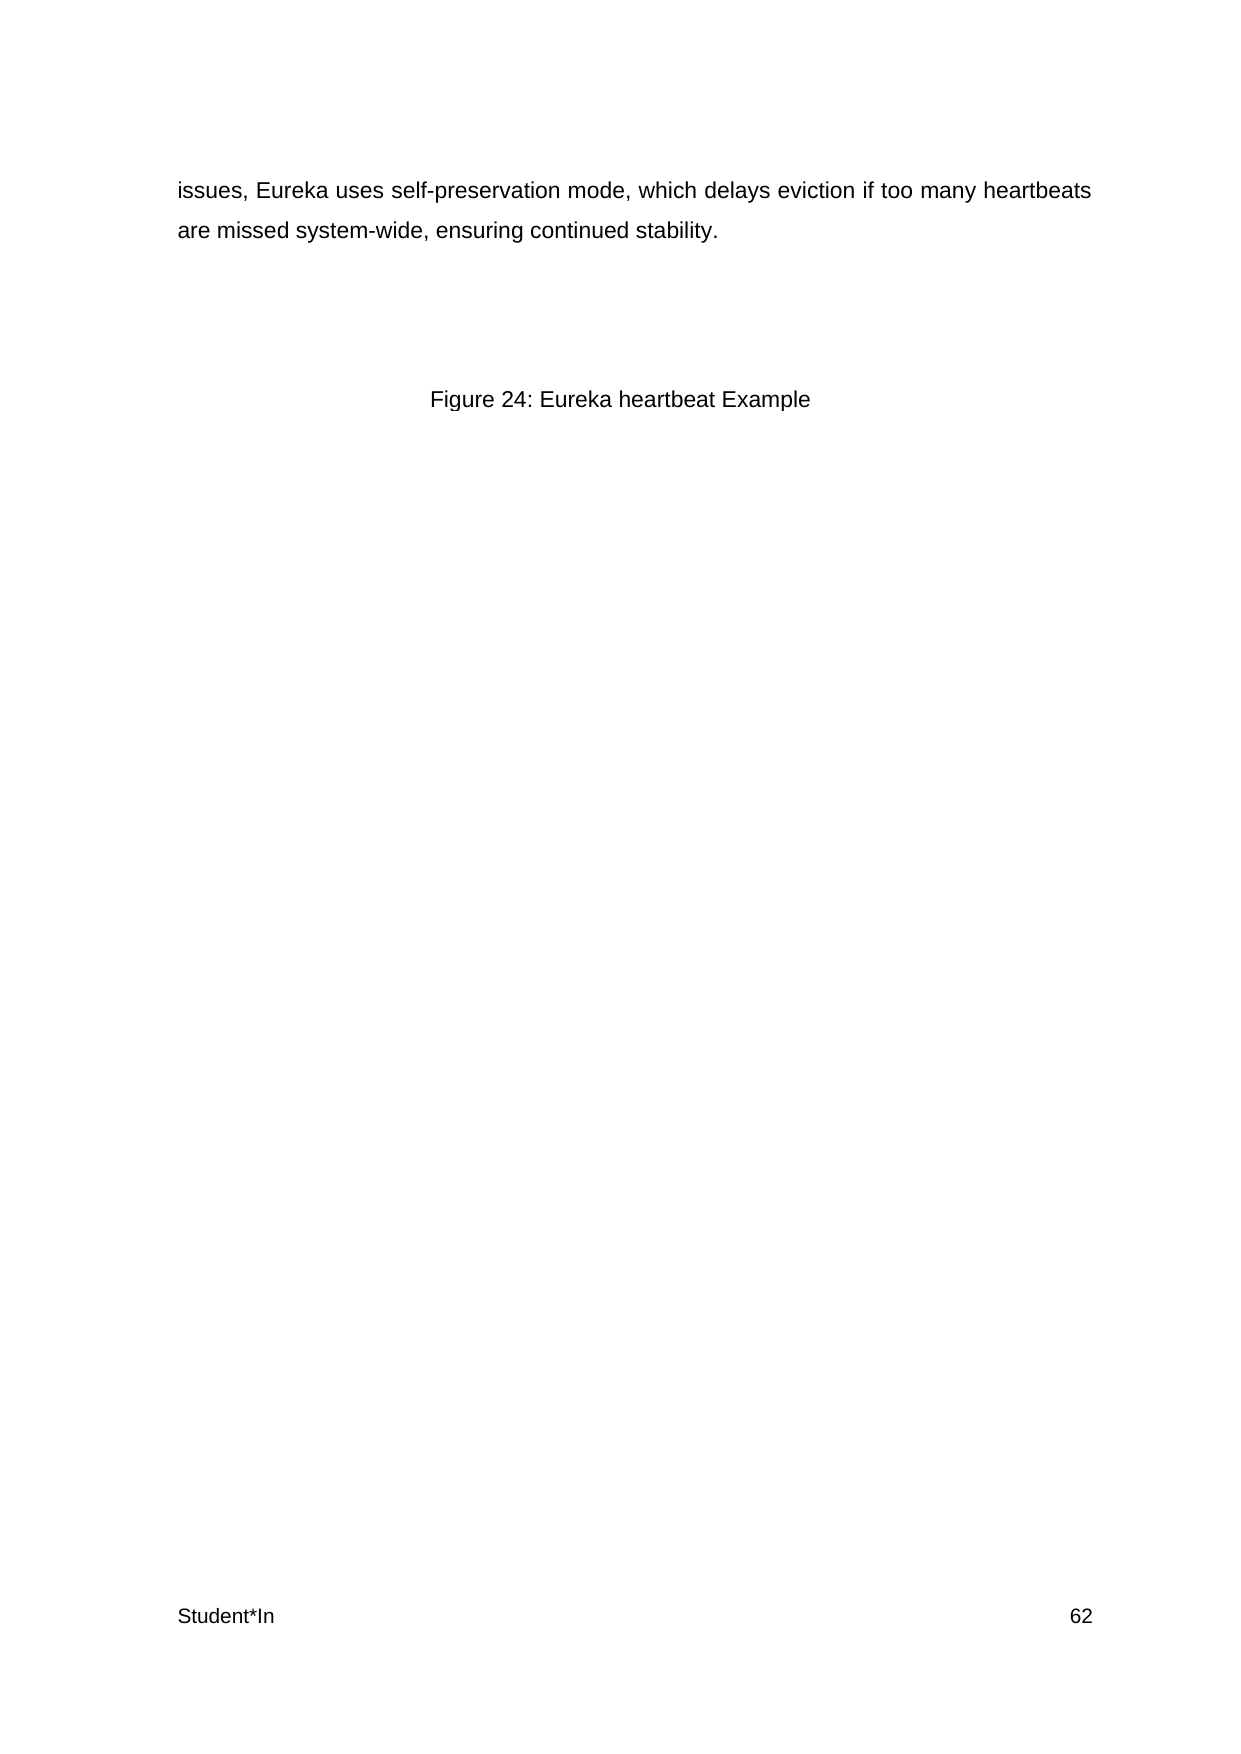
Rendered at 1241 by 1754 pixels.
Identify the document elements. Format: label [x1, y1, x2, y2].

text [177, 177, 1092, 243]
